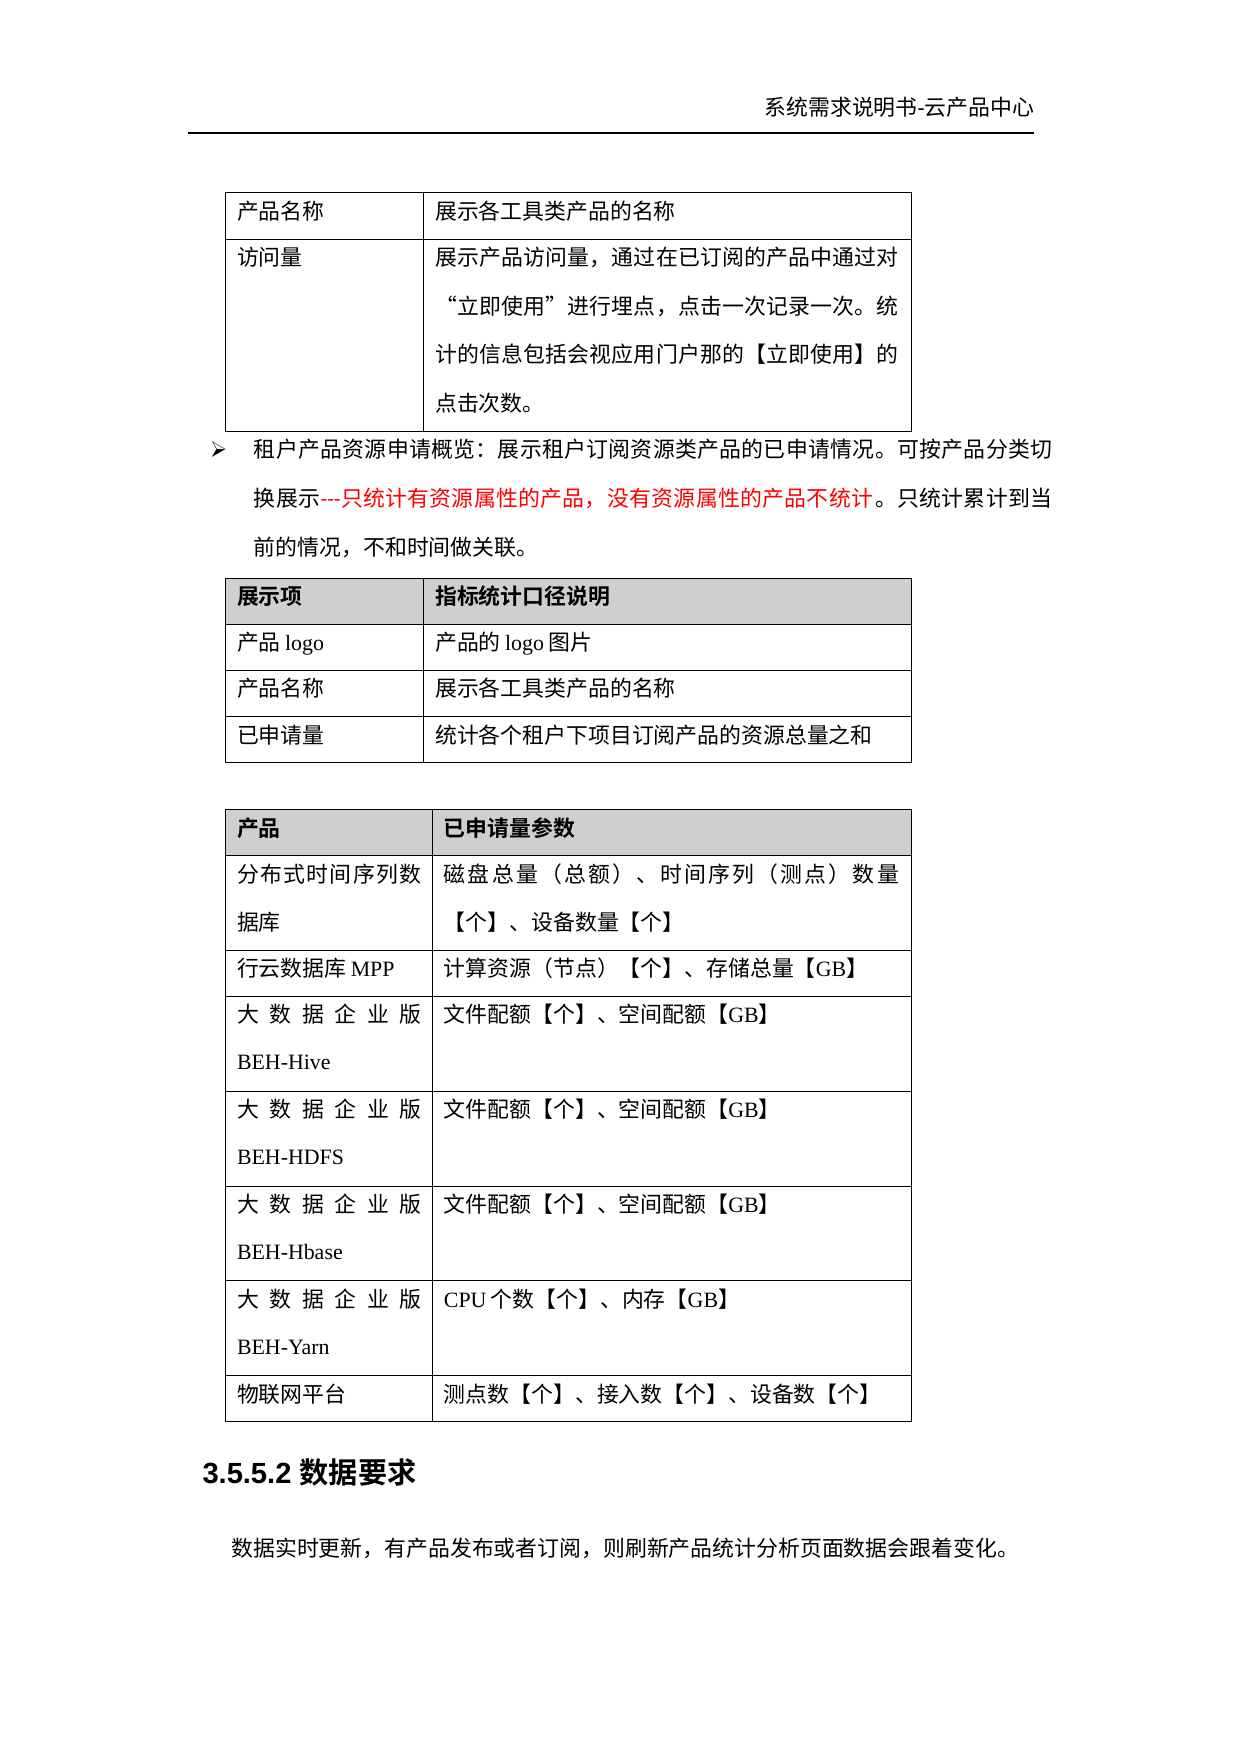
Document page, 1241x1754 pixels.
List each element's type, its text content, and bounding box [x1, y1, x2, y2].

table_cell 产品名称 [226, 671, 423, 716]
table_cell 文件配额【个】、空间配额【GB】 [433, 1092, 911, 1186]
table_header 产品 [226, 810, 432, 855]
subtitle 数据要求 [202, 1438, 1053, 1503]
table_cell 磁盘总量（总额）、时间序列（测点）数量【个】、设备数量【个】 [433, 856, 911, 950]
table_cell 统计各个租户下项目订阅产品的资源总量之和 [424, 717, 911, 762]
table_cell CPU个数【个】、内存【GB】 [433, 1281, 911, 1375]
table_header 展示项 [226, 579, 423, 624]
table_cell 展示各工具类产品的名称 [424, 193, 911, 238]
table_cell 物联网平台 [226, 1376, 432, 1421]
text 数据实时更新，有产品发布或者订阅，则刷新产品统计分析页面数据会跟着变化。 [187, 1530, 1053, 1563]
table_cell 分布式时间序列数据库 [226, 856, 432, 950]
table_cell 大数据企业版BEH-Hbase [226, 1187, 432, 1280]
list 租户产品资源申请概览：展示租户订阅资源类产品的已申请情况。可按产品分类切换展示---只统计有资源属性的产品，没有资源属性的产品不统计。只统计累计到当前的情况，不和时间做关联。 [210, 432, 1053, 562]
table_cell 文件配额【个】、空间配额【GB】 [433, 997, 911, 1091]
table_cell 测点数【个】、接入数【个】、设备数【个】 [433, 1376, 911, 1421]
table_cell 已申请量 [226, 717, 423, 762]
table_cell 大数据企业版BEH-HDFS [226, 1092, 432, 1186]
table_cell 产品logo [226, 625, 423, 670]
table_cell 展示各工具类产品的名称 [424, 671, 911, 716]
table_cell 访问量 [226, 240, 423, 431]
table_header 已申请量参数 [433, 810, 911, 855]
table_cell 大数据企业版BEH-Hive [226, 997, 432, 1091]
table_header 指标统计口径说明 [424, 579, 911, 624]
table_cell 文件配额【个】、空间配额【GB】 [433, 1187, 911, 1280]
table_cell 展示产品访问量，通过在已订阅的产品中通过对“立即使用”进行埋点，点击一次记录一次。统计的信息包括会视应用门户那的【立即使用】的点击次数。 [424, 240, 911, 431]
table_cell 大数据企业版BEH-Yarn [226, 1281, 432, 1375]
table_cell 计算资源（节点）【个】、存储总量【GB】 [433, 951, 911, 996]
table_cell 行云数据库MPP [226, 951, 432, 996]
table_cell 产品名称 [226, 193, 423, 238]
table_cell 产品的logo图片 [424, 625, 911, 670]
